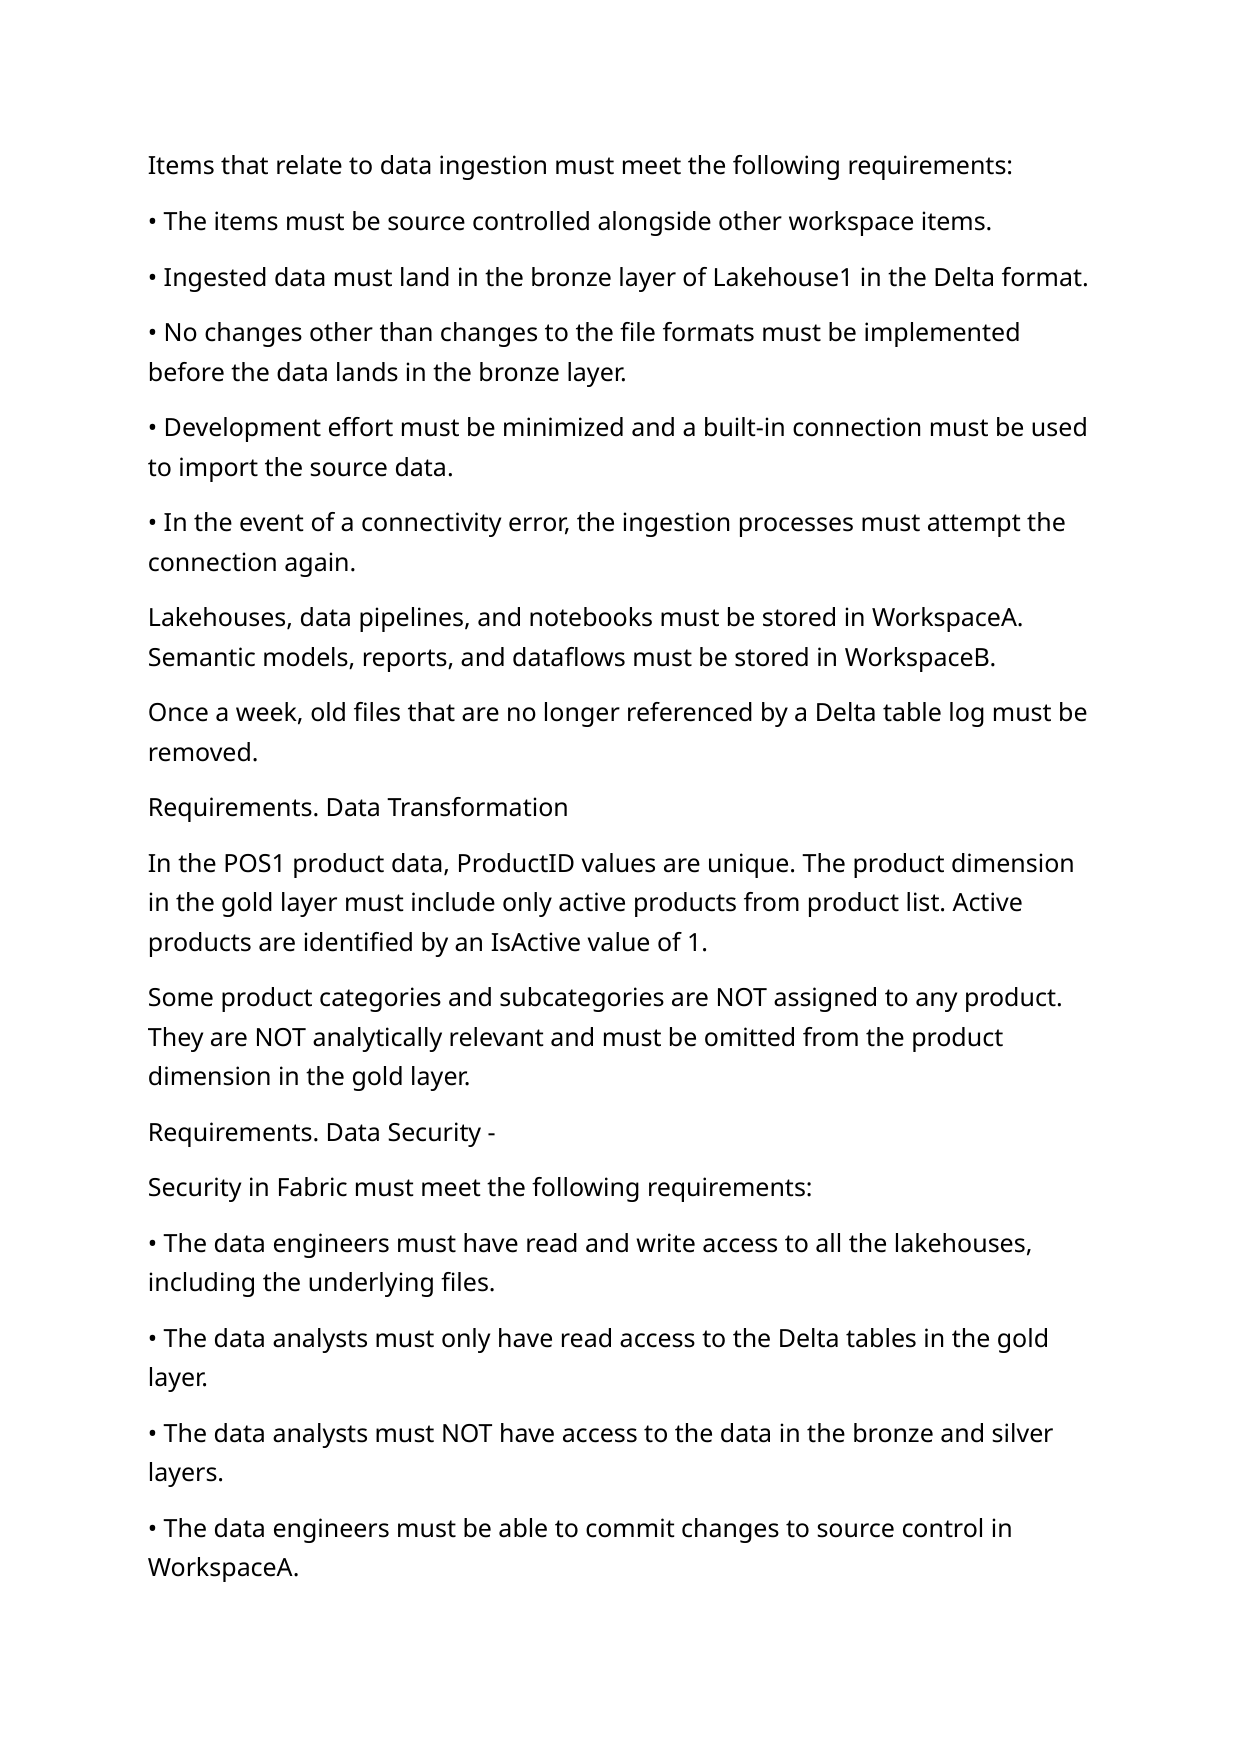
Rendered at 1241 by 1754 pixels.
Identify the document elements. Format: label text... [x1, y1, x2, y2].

text Requirements. Data Security - [148, 1114, 1093, 1148]
text • Development effort must be minimized and a built-in connection must be used to import the source data. [148, 410, 1093, 483]
text Security in Fabric must meet the following requirements: [148, 1170, 1093, 1204]
text Some product categories and subcategories are NOT assigned to any product. They are NOT analytically relevant and must be omitted from the product dimension in the gold layer. [148, 980, 1093, 1092]
text Requirements. Data Transformation [148, 790, 1093, 824]
text Once a week, old files that are no longer referenced by a Delta table log must be removed. [148, 695, 1093, 768]
text • The data engineers must be able to commit changes to source control in WorkspaceA. [148, 1511, 1093, 1584]
text • Ingested data must land in the bronze layer of Lakehouse1 in the Delta format. [148, 259, 1093, 293]
text • No changes other than changes to the file formats must be implemented before the data lands in the bronze layer. [148, 315, 1093, 388]
text • The items must be source controlled alongside other workspace items. [148, 203, 1093, 237]
text • The data engineers must have read and write access to all the lakehouses, including the underlying files. [148, 1226, 1093, 1299]
text In the POS1 product data, ProductID values are unique. The product dimension in the gold layer must include only active products from product list. Active products are identified by an IsActive value of 1. [148, 846, 1093, 958]
text Lakehouses, data pipelines, and notebooks must be stored in WorkspaceA. Semantic models, reports, and dataflows must be stored in WorkspaceB. [148, 600, 1093, 673]
text Items that relate to data ingestion must meet the following requirements: [148, 148, 1093, 182]
text • The data analysts must NOT have access to the data in the bronze and silver layers. [148, 1416, 1093, 1489]
text • In the event of a connectivity error, the ingestion processes must attempt the connection again. [148, 505, 1093, 578]
text • The data analysts must only have read access to the Delta tables in the gold layer. [148, 1321, 1093, 1394]
